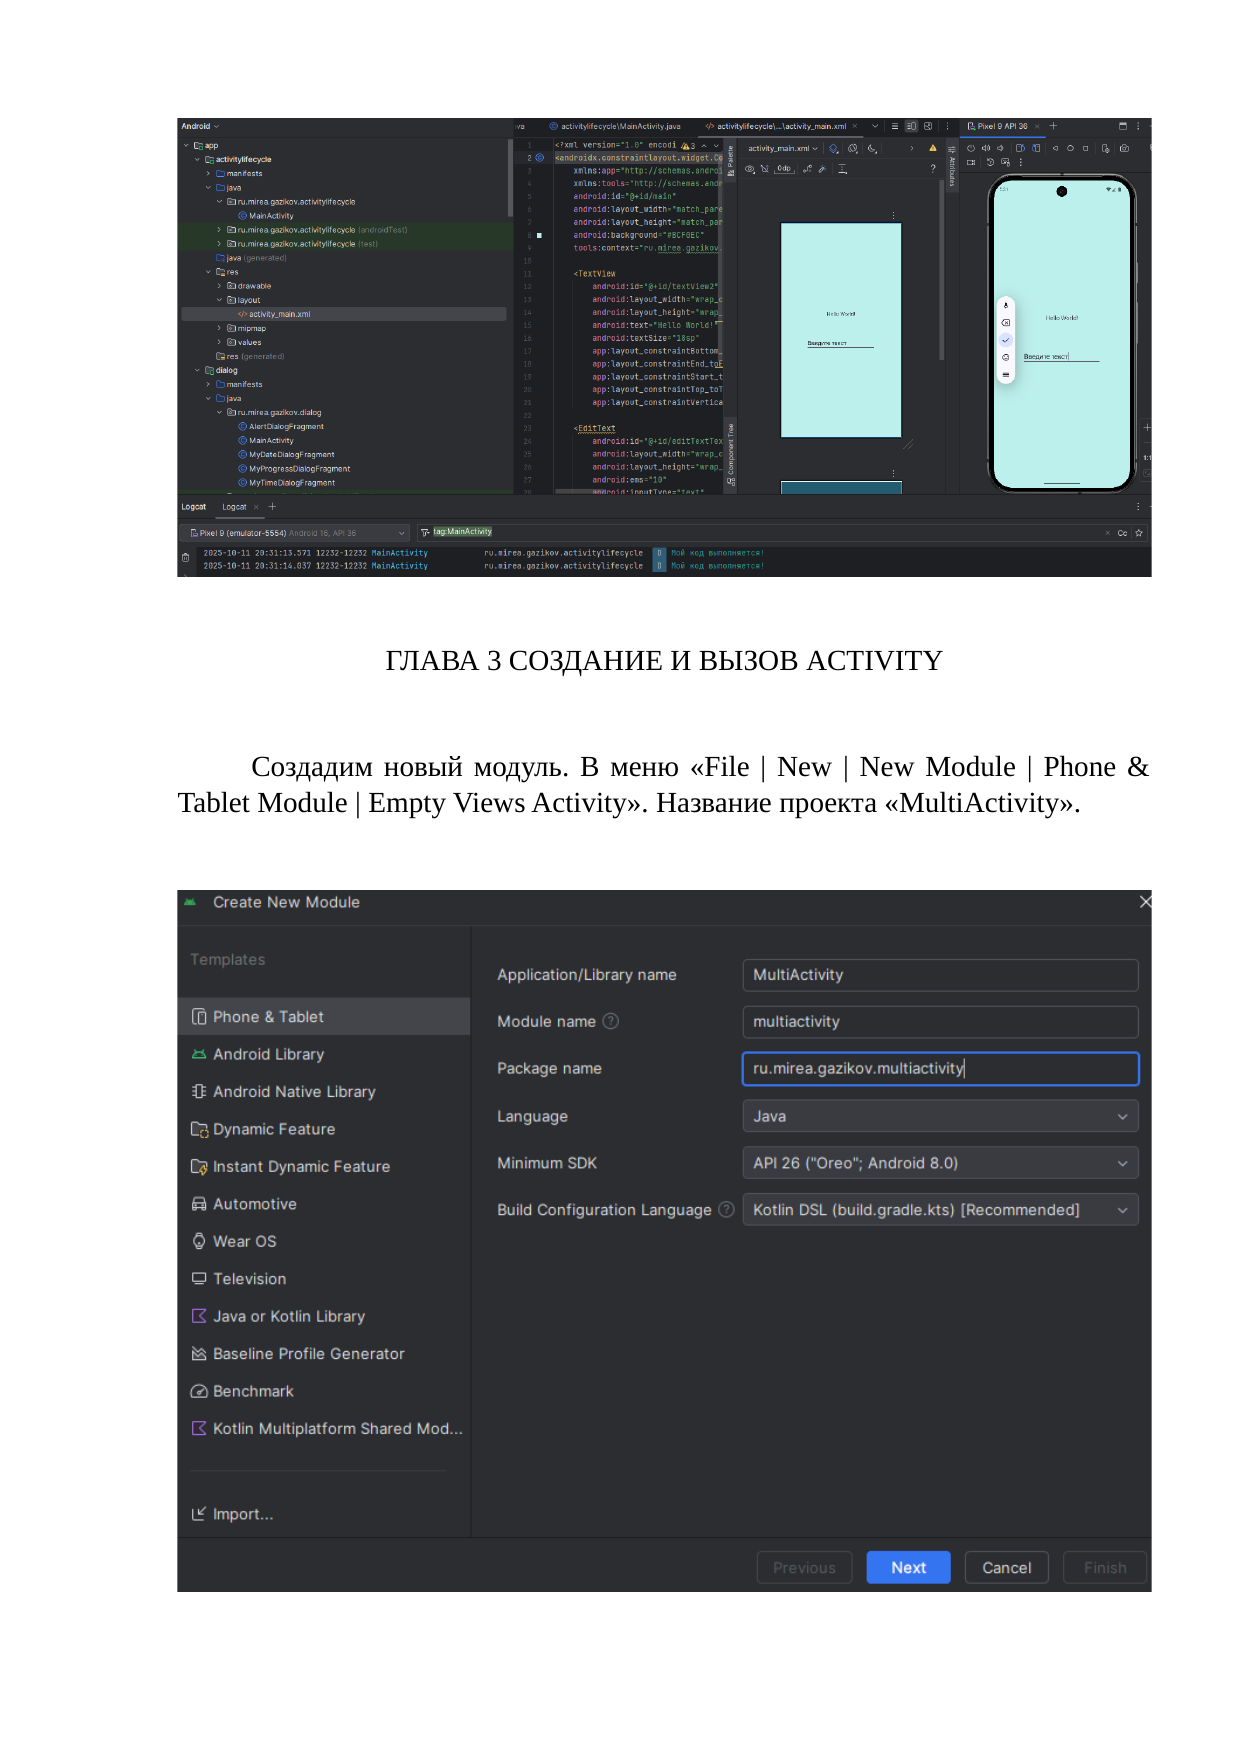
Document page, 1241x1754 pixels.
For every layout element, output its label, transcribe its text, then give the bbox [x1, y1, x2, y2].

picture [177, 890, 1152, 1592]
text ГЛАВА 3 СОЗДАНИЕ И ВЫЗОВ ACTIVITY [177, 643, 1152, 677]
picture [177, 118, 1152, 577]
text Создадим новый модуль. В меню «File | New | New Module | Phone & Tablet Module | Empty Views Activity». Название проекта «MultiActivity». [177, 749, 1152, 819]
